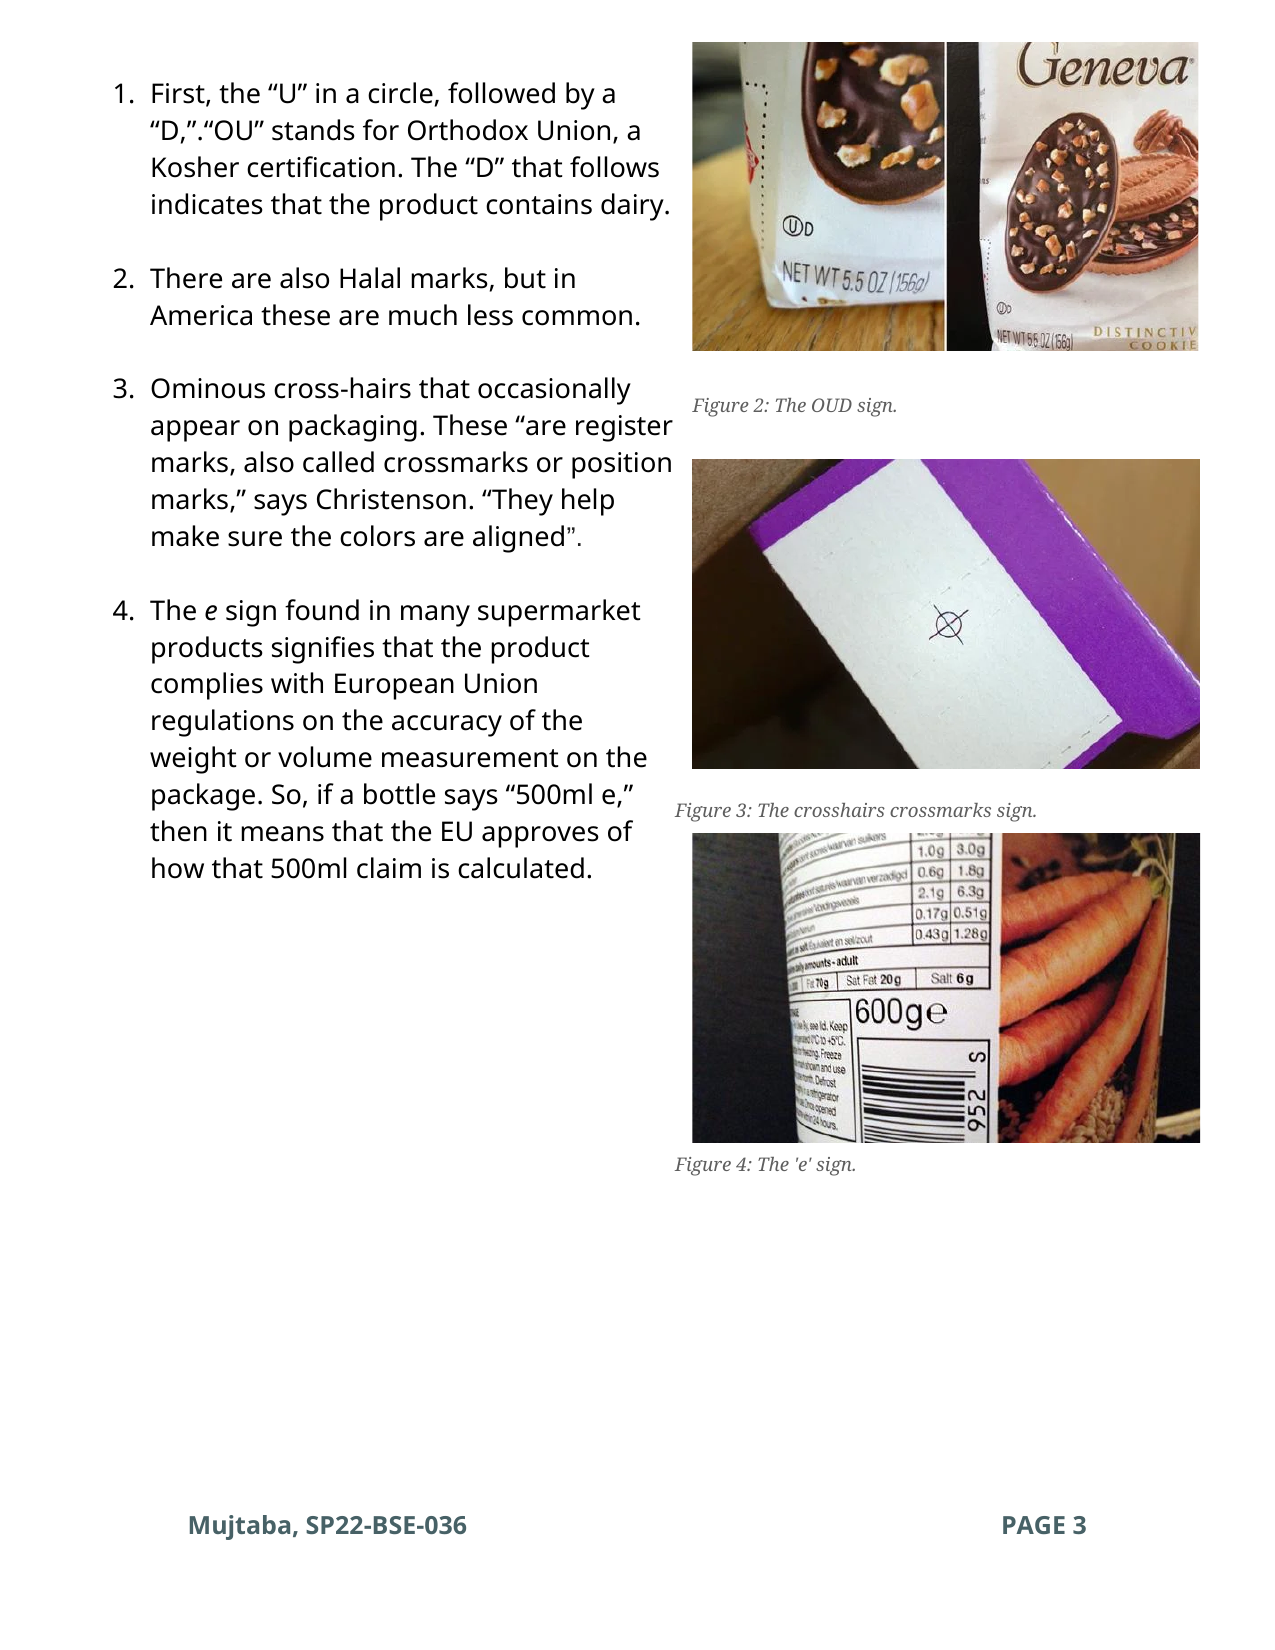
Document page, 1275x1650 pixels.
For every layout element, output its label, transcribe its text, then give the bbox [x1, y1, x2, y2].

picture [692, 459, 1200, 769]
list There are also Halal marks, but in America these are much less common. [577, 259, 692, 333]
picture [692, 833, 1200, 1143]
list First, the “U” in a circle, followed by a “D,”.“OU” stands for Orthodox Union, a Kosher certification. The “D” that follows indicates that the product contains dairy. [617, 75, 692, 222]
list Ominous cross-hairs that occasionally appear on packaging. These “are register marks, also called crossmarks or position marks,” says Christenson. “They help make sure the colors are aligned”. [112, 370, 1200, 554]
picture [692, 42, 1199, 351]
list The e sign found in many supermarket products signifies that the product complies with European Union regulations on the accuracy of the weight or volume measurement on the package. So, if a bottle says “500ml e,” then it means that the EU approves of how that 500ml claim is calculated. [112, 591, 1200, 886]
